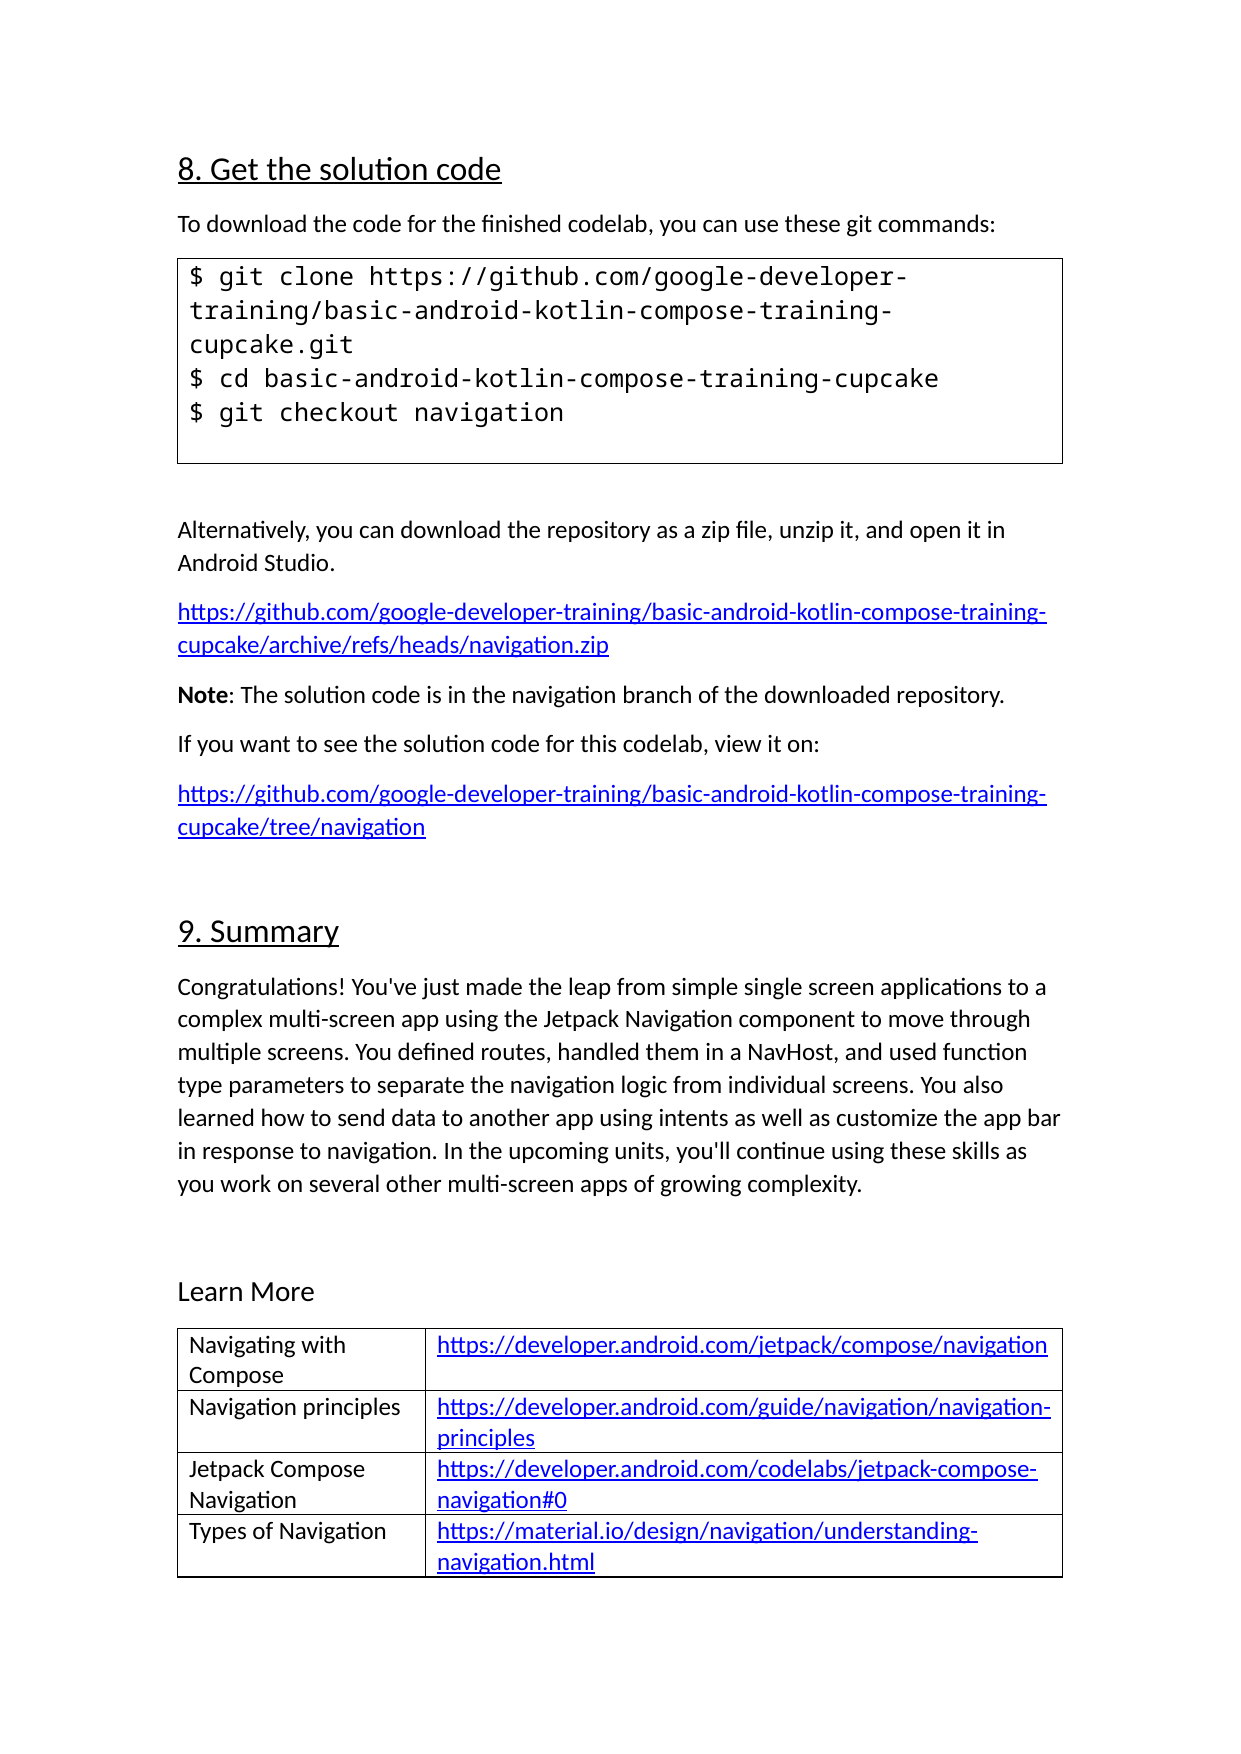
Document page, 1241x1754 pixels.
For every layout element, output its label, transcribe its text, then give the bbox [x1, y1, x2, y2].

text https://github.com/google-developer-training/basic-android-kotlin-compose-training-cupcake/archive/refs/heads/navigation.zip [177, 596, 1063, 660]
table_cell Types of Navigation [178, 1515, 425, 1576]
text https://github.com/google-developer-training/basic-android-kotlin-compose-training-cupcake/tree/navigation [177, 778, 1063, 841]
text Congratulations! You've just made the leap from simple single screen applications to a complex multi-screen app using the Jetpack Navigation component to move through multiple screens. You defined routes, handled them in a NavHost, and used function type parameters to separate the navigation logic from individual screens. You also learned how to send data to another app using intents as well as customize the app bar in response to navigation. In the upcoming units, you'll continue using these skills as you work on several other multi-screen apps of growing complexity. [177, 971, 1063, 1199]
table_header https://developer.android.com/jetpack/compose/navigation [426, 1329, 1062, 1390]
text To download the code for the finished codelab, you can use these git commands: [177, 208, 1063, 239]
table_cell Navigation principles [178, 1391, 425, 1452]
table_cell Jetpack Compose Navigation [178, 1453, 425, 1514]
table_header $ git clone https://github.com/google-developer-training/basic-android-kotlin-compose-training-cupcake.git $ cd basic-android-kotlin-compose-training-cupcake $ git checkout navigation [178, 259, 1062, 463]
table_cell https://material.io/design/navigation/understanding-navigation.html [426, 1515, 1062, 1576]
table_cell https://developer.android.com/guide/navigation/navigation-principles [426, 1391, 1062, 1452]
table_cell https://developer.android.com/codelabs/jetpack-compose-navigation#0 [426, 1453, 1062, 1514]
text Alternatively, you can download the repository as a zip file, unzip it, and open it in Android Studio. [177, 514, 1063, 577]
text If you want to see the solution code for this codelab, view it on: [177, 728, 1063, 759]
text Note: The solution code is in the navigation branch of the downloaded repository. [177, 679, 1063, 709]
text Learn More [177, 1273, 1063, 1308]
text 8. Get the solution code [177, 148, 1063, 188]
table_header Navigating with Compose [178, 1329, 425, 1390]
text 9. Summary [177, 910, 1063, 951]
